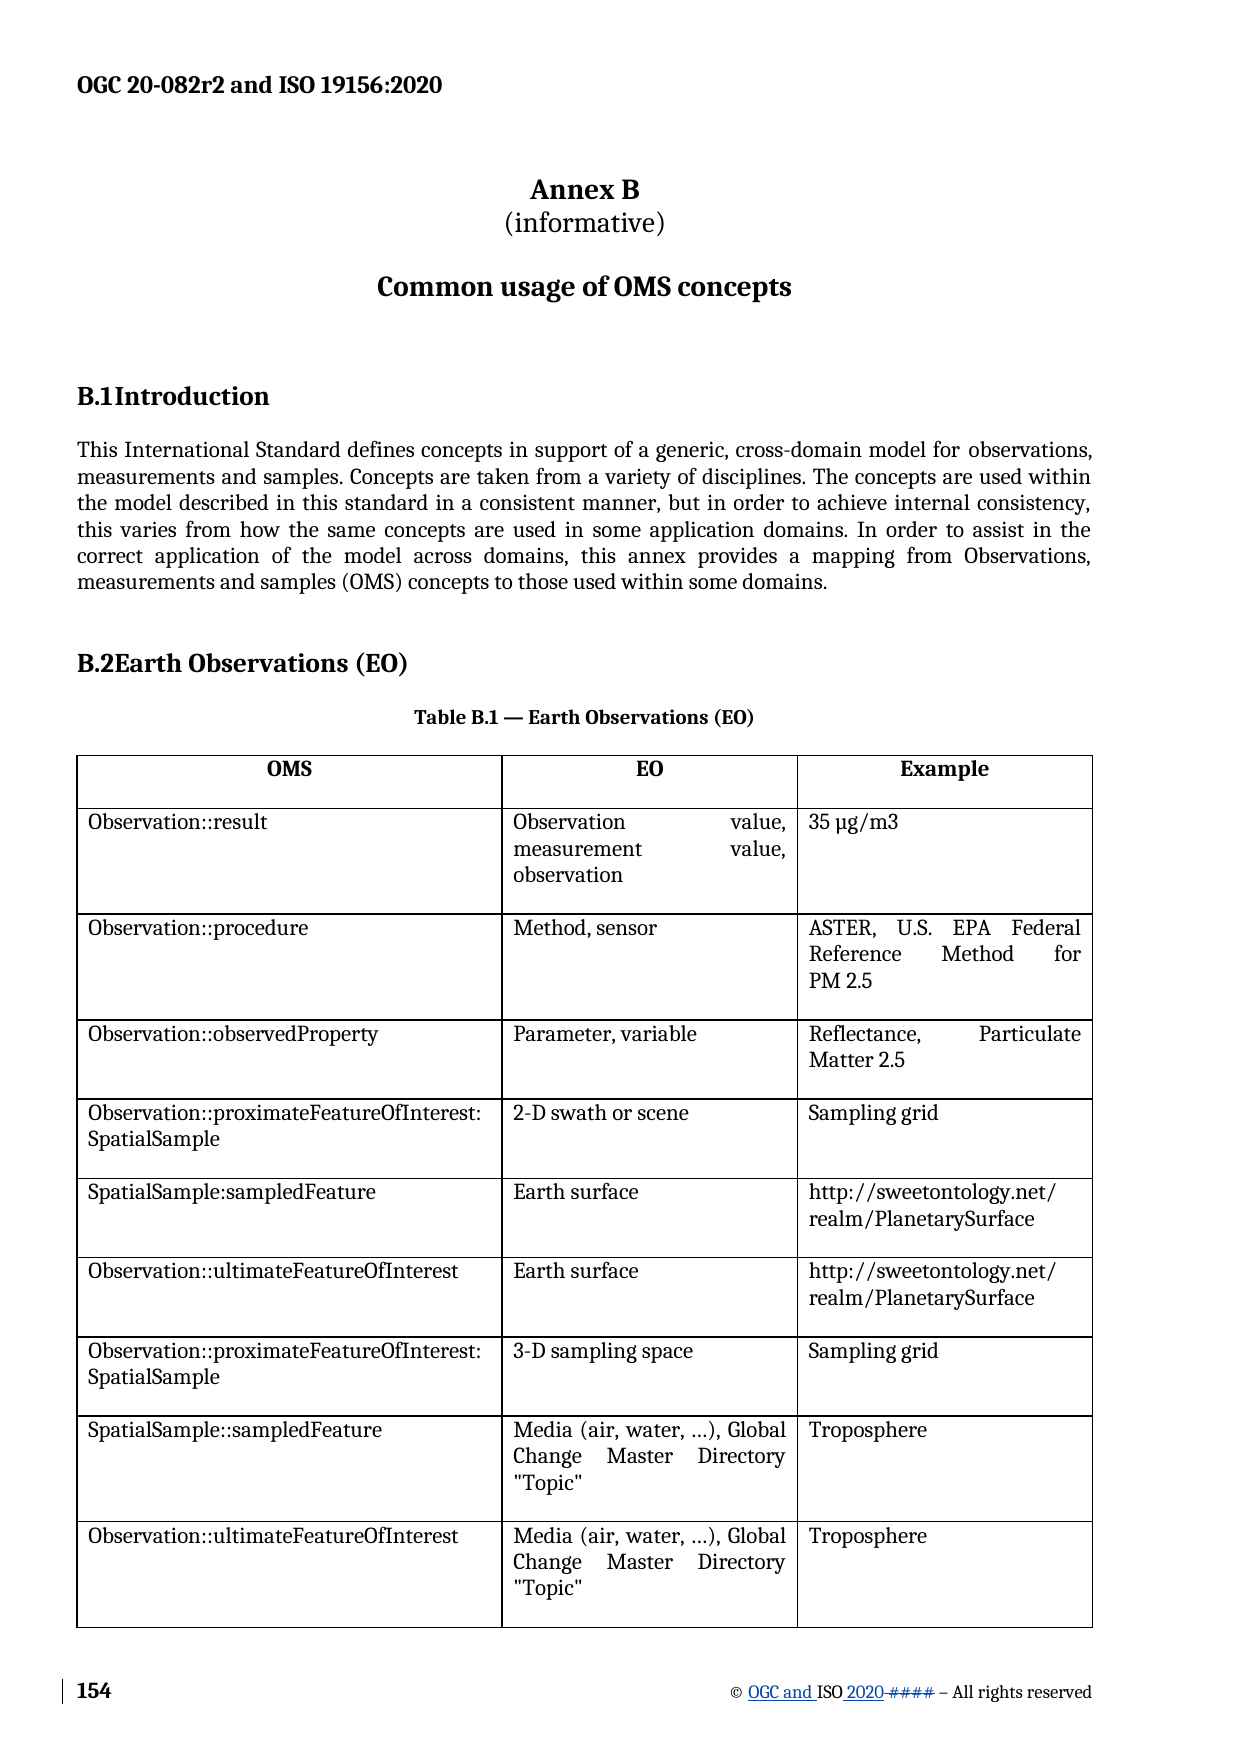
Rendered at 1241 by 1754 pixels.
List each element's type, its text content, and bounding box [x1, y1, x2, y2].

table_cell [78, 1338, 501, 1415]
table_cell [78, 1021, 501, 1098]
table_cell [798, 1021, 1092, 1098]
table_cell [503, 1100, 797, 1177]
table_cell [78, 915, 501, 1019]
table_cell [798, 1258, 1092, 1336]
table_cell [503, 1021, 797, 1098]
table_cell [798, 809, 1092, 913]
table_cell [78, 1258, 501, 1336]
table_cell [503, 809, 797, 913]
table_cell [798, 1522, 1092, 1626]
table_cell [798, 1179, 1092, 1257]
text Table B.1 — Earth Observations (EO) [77, 705, 1092, 730]
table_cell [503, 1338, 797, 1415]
text Earth Observations (EO) [77, 648, 1092, 680]
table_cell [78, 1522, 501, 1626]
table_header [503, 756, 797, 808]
text This International Standard defines concepts in support of a generic, cross-domain model for observations, measurements and samples. Concepts are taken from a variety of disciplines. The concepts are used within the model described in this standard in a consistent manner, but in order to achieve internal consistency, this varies from how the same concepts are used in some application domains. In order to assist in the correct application of the model across domains, this annex provides a mapping from Observations, measurements and samples (OMS) concepts to those used within some domains. [77, 437, 1092, 595]
text Introduction [77, 381, 1092, 412]
list (informative) Common usage of OMS concepts [77, 174, 1092, 303]
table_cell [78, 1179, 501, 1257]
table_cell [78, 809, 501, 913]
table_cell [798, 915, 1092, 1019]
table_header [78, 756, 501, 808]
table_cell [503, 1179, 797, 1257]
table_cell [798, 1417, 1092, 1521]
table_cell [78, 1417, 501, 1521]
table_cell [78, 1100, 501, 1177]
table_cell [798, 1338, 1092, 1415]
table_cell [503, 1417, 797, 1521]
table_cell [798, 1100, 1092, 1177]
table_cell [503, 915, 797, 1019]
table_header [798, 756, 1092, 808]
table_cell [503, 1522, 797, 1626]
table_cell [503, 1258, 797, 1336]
